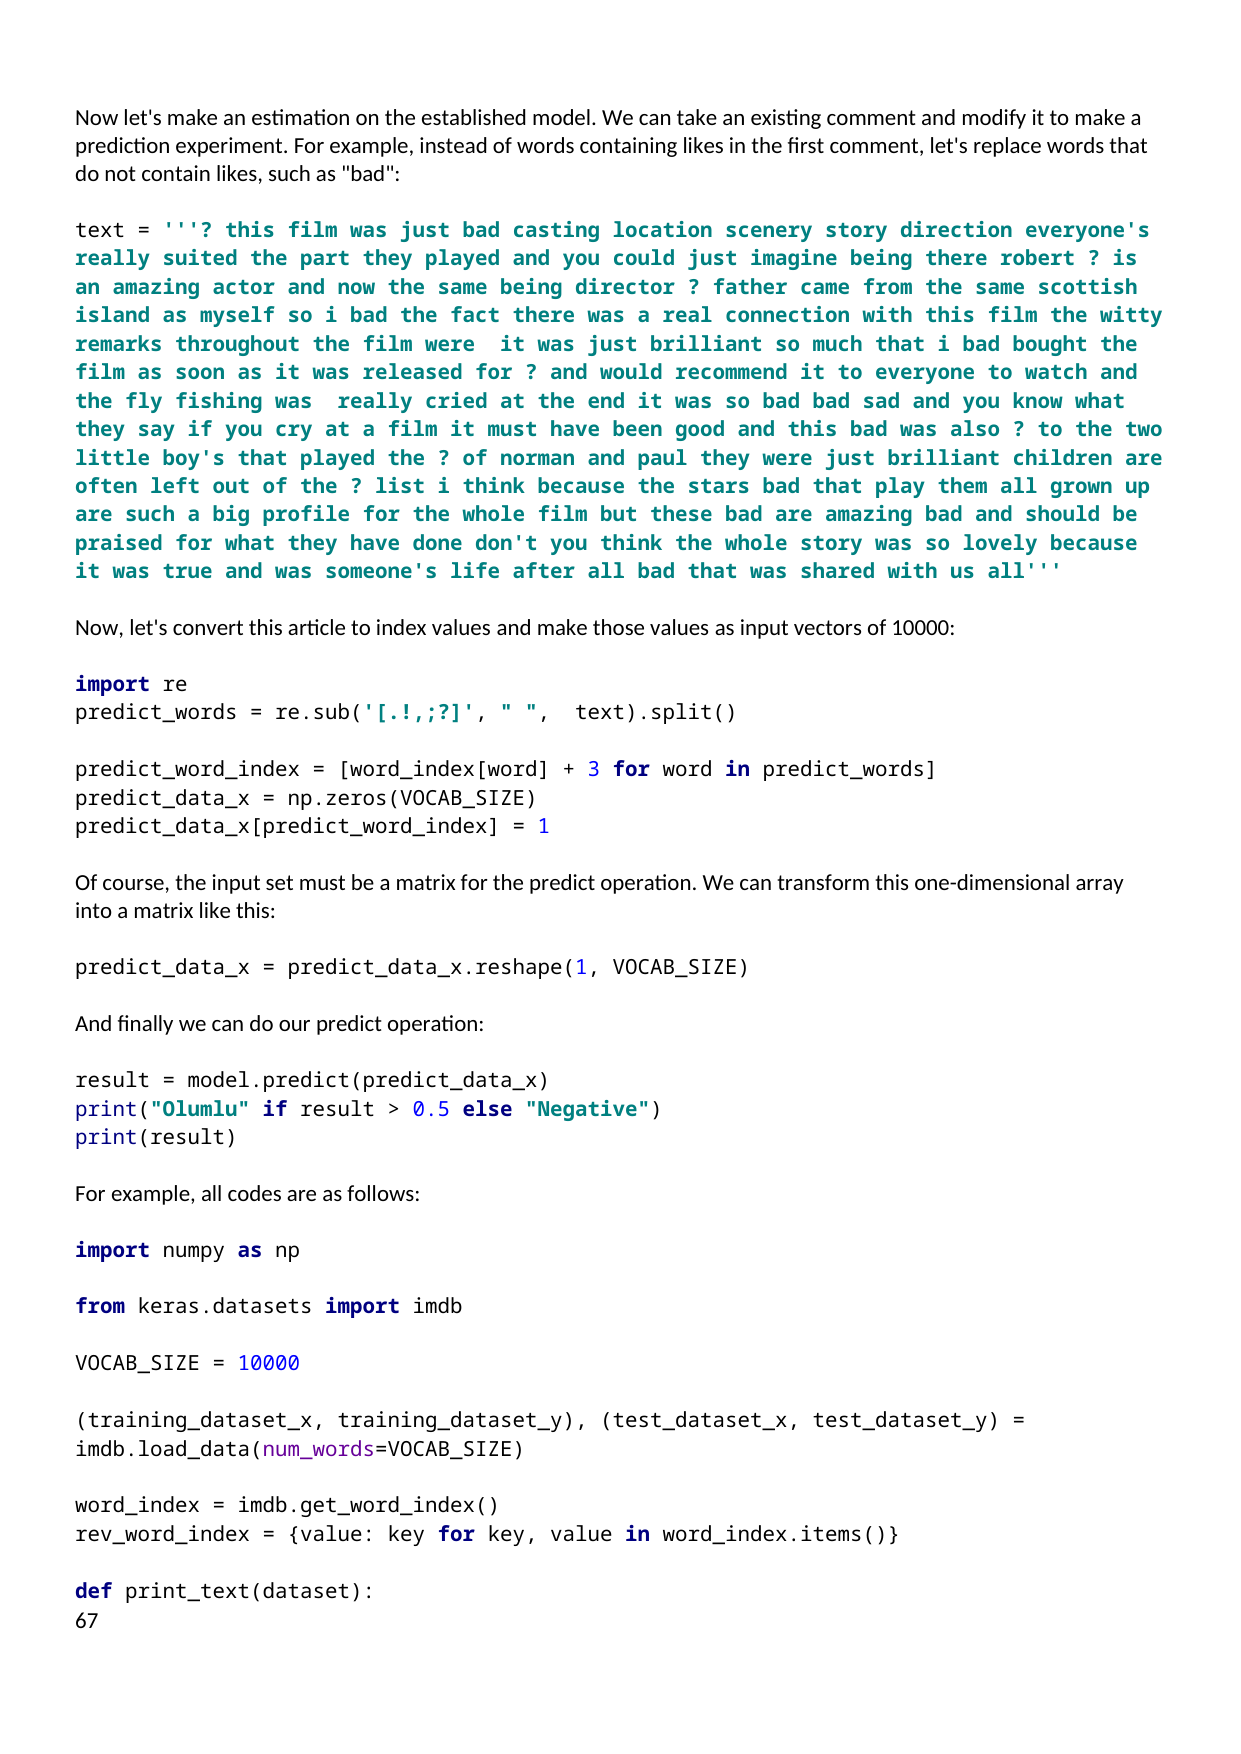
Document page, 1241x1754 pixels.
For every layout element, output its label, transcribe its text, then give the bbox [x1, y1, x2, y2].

text Now let's make an estimation on the established model. We can take an existing comment and modify it to make a prediction experiment. For example, instead of words containing likes in the first comment, let's replace words that do not contain likes, such as "bad": [75, 103, 1165, 187]
text Now, let's convert this article to index values ​​and make those values ​​as input vectors of 10000: [75, 613, 1165, 641]
text import re predict_words = re.sub('[.!,;?]', " ", text).split() predict_word_index = [word_index[word] + 3 for word in predict_words] predict_data_x = np.zeros(VOCAB_SIZE) predict_data_x[predict_word_index] = 1 [75, 669, 1165, 839]
text predict_data_x = predict_data_x.reshape(1, VOCAB_SIZE) [75, 952, 1165, 981]
text And finally we can do our predict operation: [75, 1009, 1165, 1037]
text text = '''? this film was just bad casting location scenery story direction everyone's really suited the part they played and you could just imagine being there robert ? is an amazing actor and now the same being director ? father came from the same scottish island as myself so i bad the fact there was a real connection with this film the witty remarks throughout the film were it was just brilliant so much that i bad bought the film as soon as it was released for ? and would recommend it to everyone to watch and the fly fishing was really cried at the end it was so bad bad sad and you know what they say if you cry at a film it must have been good and this bad was also ? to the two little boy's that played the ? of norman and paul they were just brilliant children are often left out of the ? list i think because the stars bad that play them all grown up are such a big profile for the whole film but these bad are amazing bad and should be praised for what they have done don't you think the whole story was so lovely because it was true and was someone's life after all bad that was shared with us all''' [75, 215, 1165, 585]
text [75, 1235, 1165, 1604]
text Of course, the input set must be a matrix for the predict operation. We can transform this one-dimensional array into a matrix like this: [75, 868, 1165, 924]
text result = model.predict(predict_data_x) print("Olumlu" if result > 0.5 else "Negative") print(result) [75, 1065, 1165, 1151]
text For example, all codes are as follows: [75, 1179, 1165, 1207]
